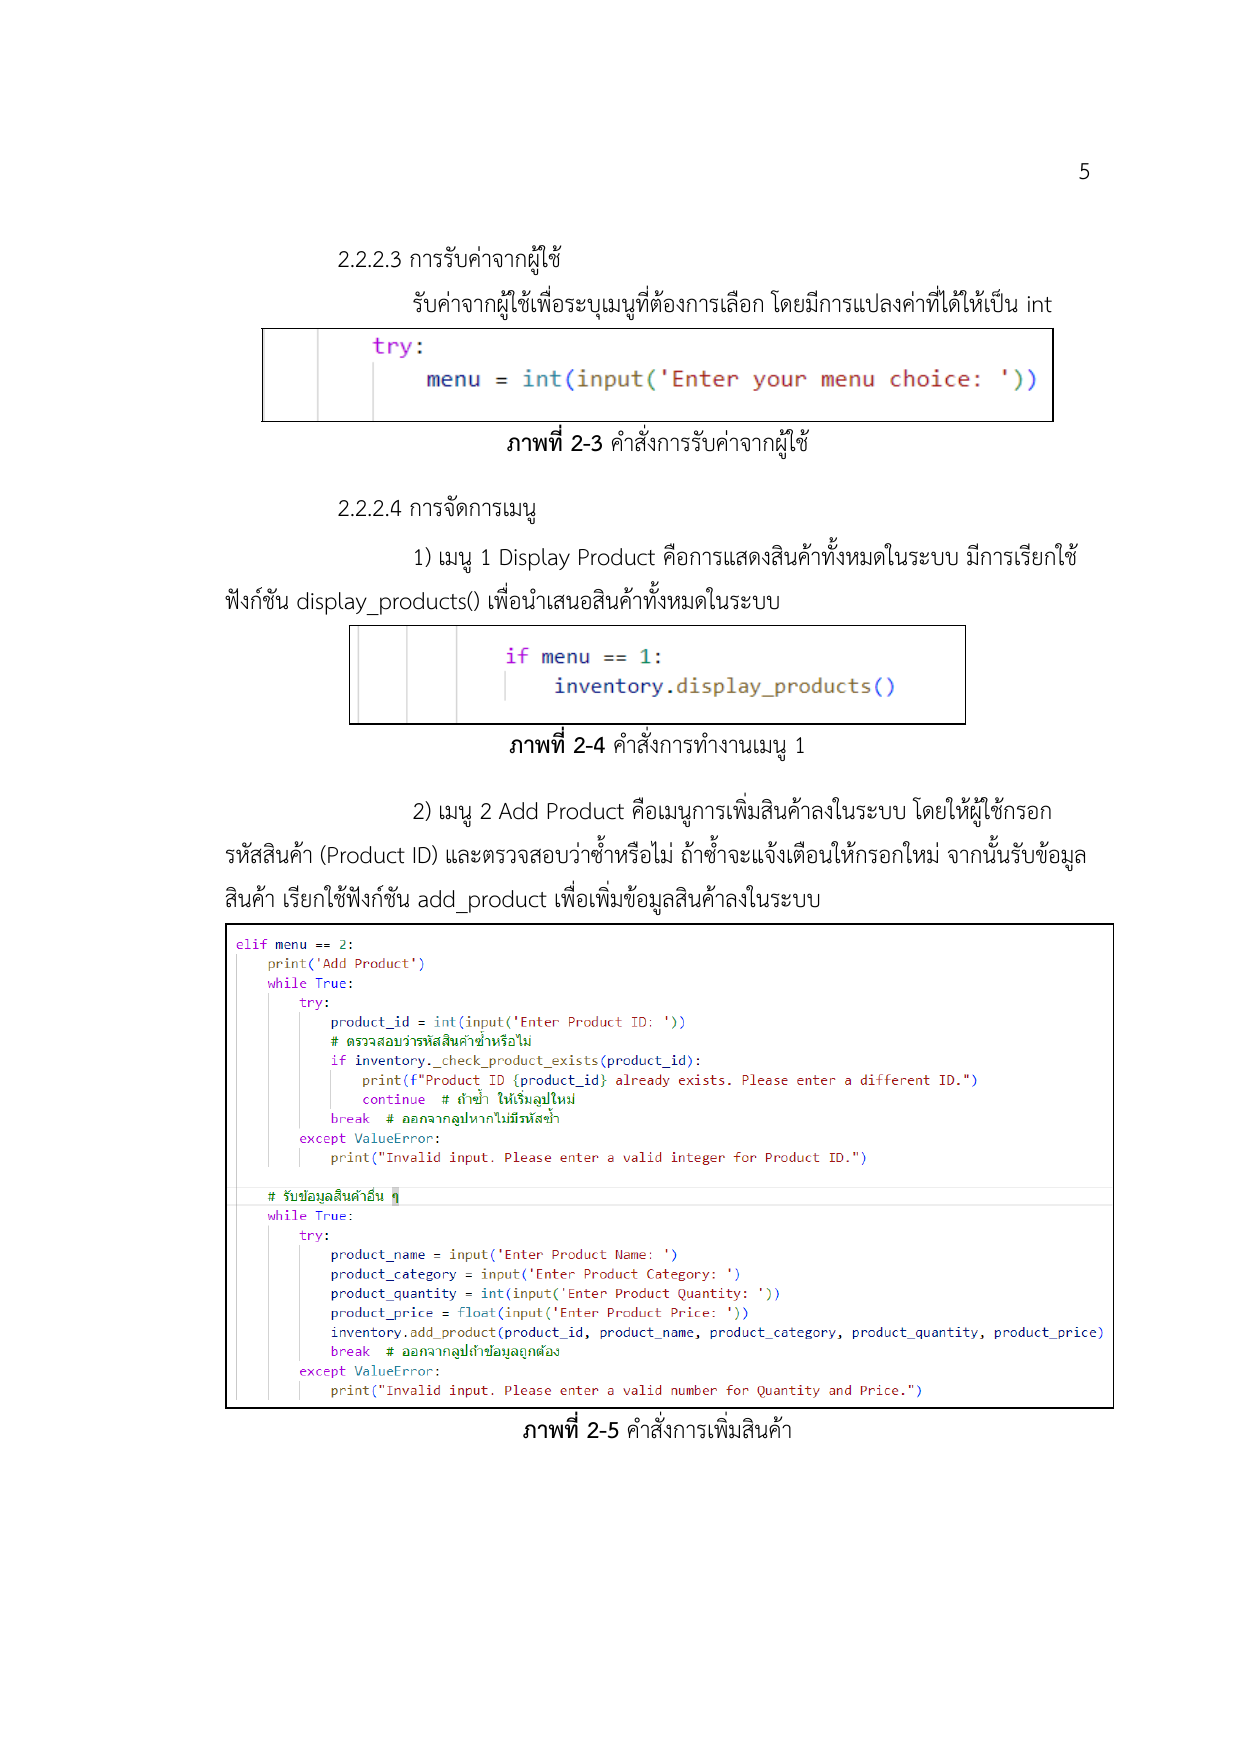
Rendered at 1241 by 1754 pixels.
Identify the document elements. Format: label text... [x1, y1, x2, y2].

picture [350, 626, 965, 723]
picture [227, 925, 1113, 1407]
subtitle เมนู 2 Add Product คือเมนูการเพิ่มสินค้าลงในระบบ โดยให้ผู้ใช้กรอกรหัสสินค้า (Product ID) และตรวจสอบว่าซ้ำหรือไม่ ถ้าซ้ำจะแจ้งเตือนให้กรอกใหม่ จากนั้นรับข้อมูลสินค้า เรียกใช้ฟังก์ชัน add_product เพื่อเพิ่มข้อมูลสินค้าลงในระบบ [225, 790, 1090, 923]
subtitle การรับค่าจากผู้ใช้ [225, 239, 1090, 283]
subtitle การจัดการเมนู [225, 487, 1090, 532]
text ภาพที่ 2-5 คำสั่งการเพิ่มสินค้า [225, 1409, 1090, 1453]
subtitle เมนู 1 Display Product คือการแสดงสินค้าทั้งหมดในระบบ มีการเรียกใช้ฟังก์ชัน display_products() เพื่อนำเสนอสินค้าทั้งหมดในระบบ [225, 536, 1090, 625]
picture [263, 329, 1052, 421]
text รับค่าจากผู้ใช้เพื่อระบุเมนูที่ต้องการเลือก โดยมีการแปลงค่าที่ได้ให้เป็น int [225, 283, 1090, 327]
text ภาพที่ 2-3 คำสั่งการรับค่าจากผู้ใช้ [225, 422, 1090, 467]
text ภาพที่ 2-4 คำสั่งการทำงานเมนู 1 [225, 725, 1090, 769]
